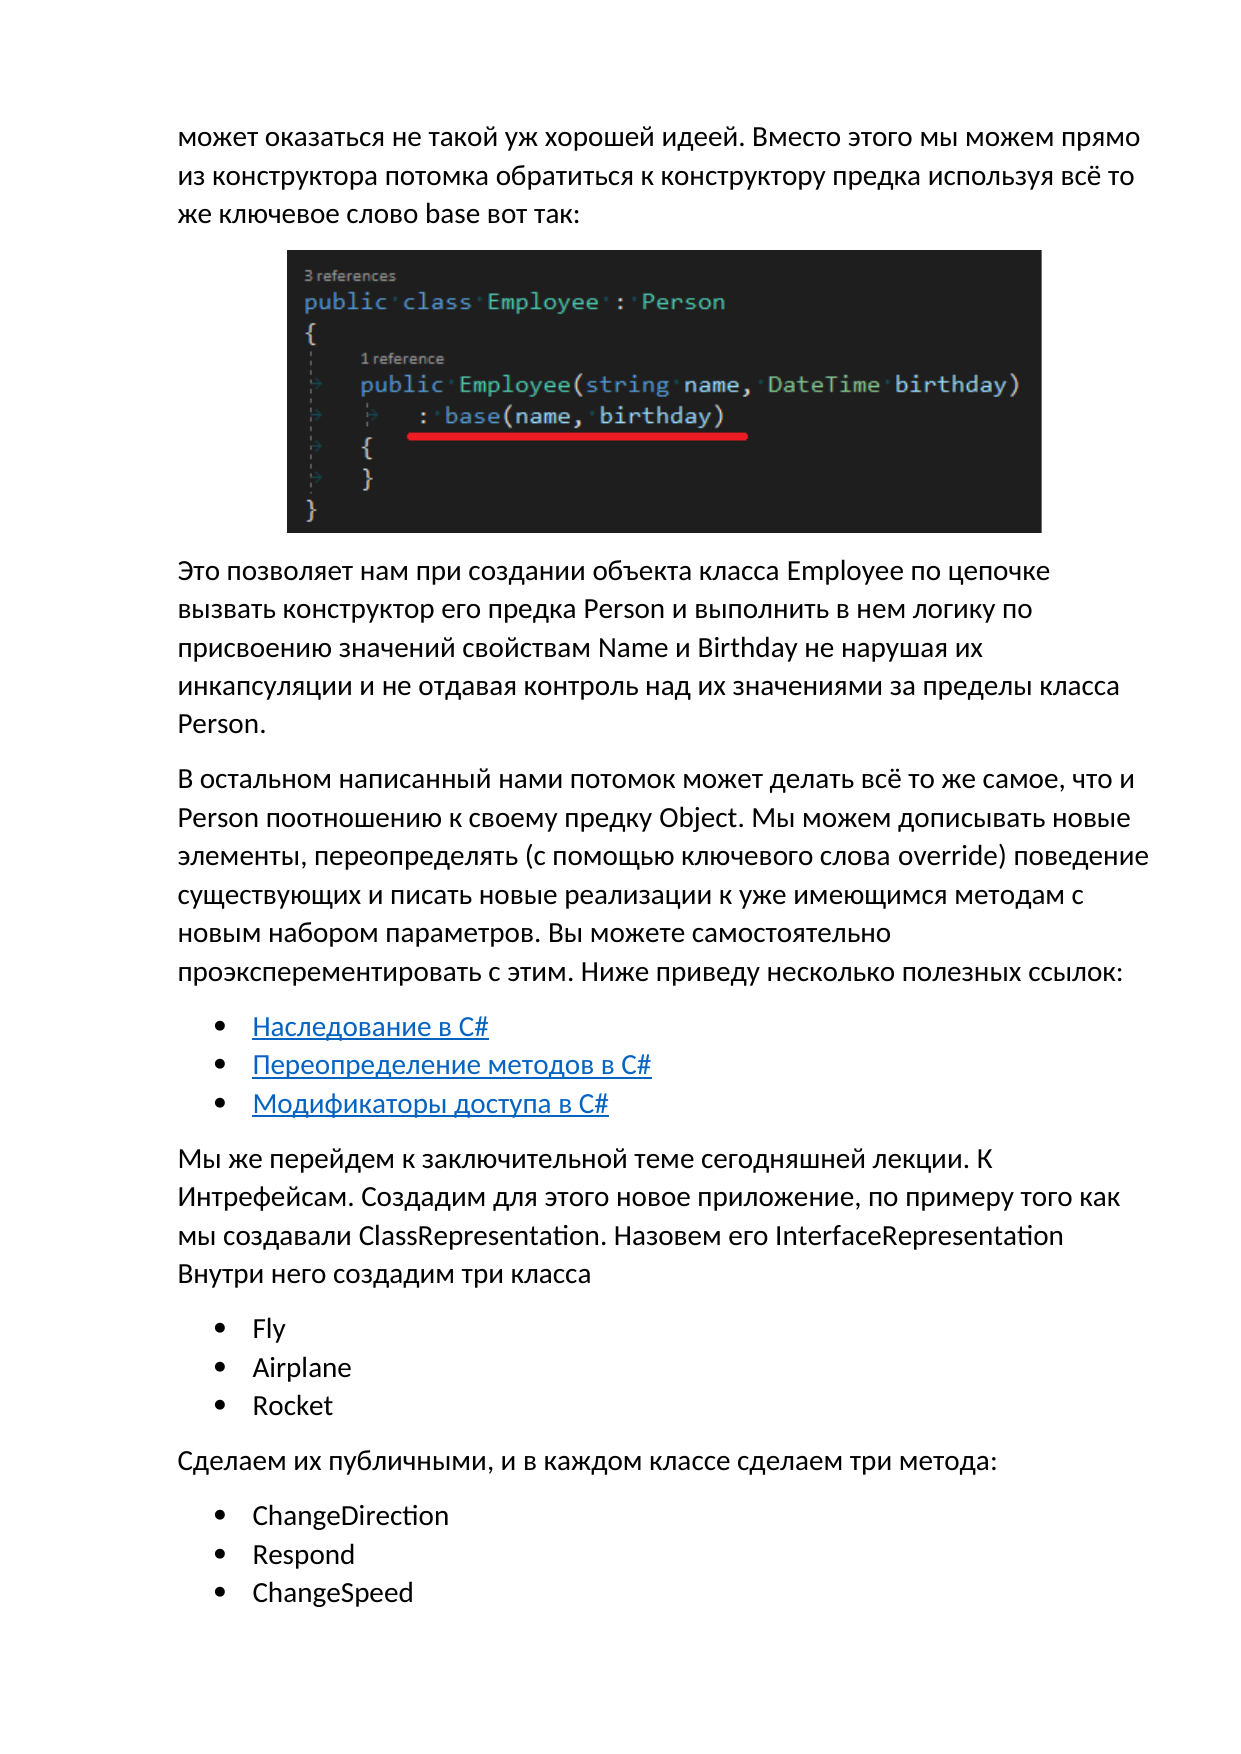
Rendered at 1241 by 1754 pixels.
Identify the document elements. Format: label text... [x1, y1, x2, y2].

list Respond [215, 1536, 1152, 1571]
list Модификаторы доступа в C# [215, 1085, 1152, 1120]
text Это позволяет нам при создании объекта класса Employee по цепочке вызвать конструктор его предка Person и выполнить в нем логику по присвоению значений свойствам Name и Birthday не нарушая их инкапсуляции и не отдавая контроль над их значениями за пределы класса Person. [177, 552, 1152, 741]
text Сделаем их публичными, и в каждом классе сделаем три метода: [177, 1442, 1152, 1478]
picture [287, 250, 1042, 533]
list ChangeSpeed [215, 1574, 1152, 1610]
list Airplane [215, 1349, 1152, 1384]
list Переопределение методов в C# [215, 1046, 1152, 1082]
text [177, 118, 1152, 231]
list Fly [215, 1310, 1152, 1346]
text В остальном написанный нами потомок может делать всё то же самое, что и Person поотношению к своему предку Object. Мы можем дописывать новые элементы, переопределять (с помощью ключевого слова override) поведение существующих и писать новые реализации к уже имеющимся методам с новым набором параметров. Вы можете самостоятельно проэксперементировать с этим. Ниже приведу несколько полезных ссылок: [177, 761, 1152, 988]
list Наследование в C# [215, 1008, 1152, 1043]
list Roсket [215, 1387, 1152, 1423]
list ChangeDirection [215, 1497, 1152, 1533]
text Мы же перейдем к заключительной теме сегодняшней лекции. К Интрефейсам. Создадим для этого новое приложение, по примеру того как мы создавали ClassRepresentation. Назовем его InterfaceRepresentation Внутри него создадим три класса [177, 1140, 1152, 1291]
